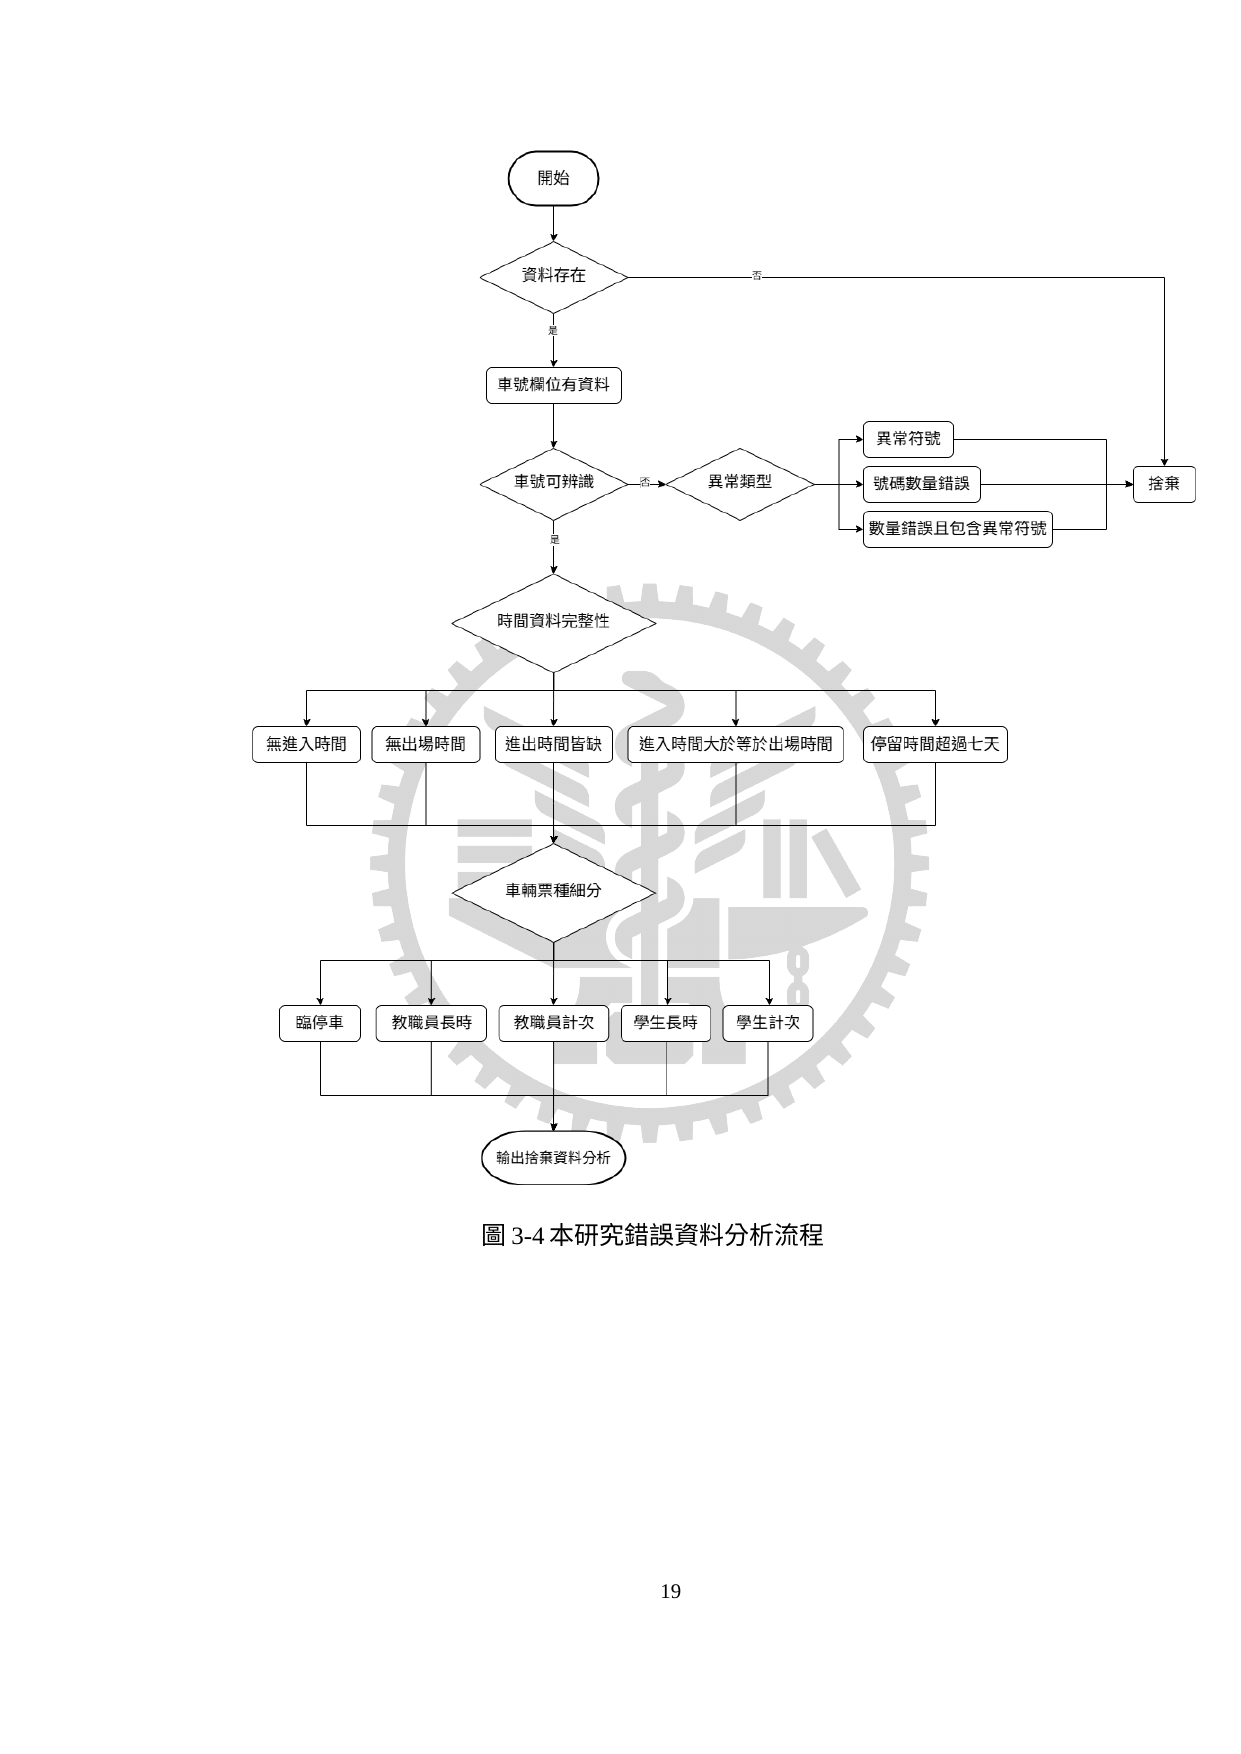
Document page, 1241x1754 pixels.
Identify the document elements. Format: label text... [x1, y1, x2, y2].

text 圖3-4本研究錯誤資料分析流程 [187, 1215, 1097, 1252]
picture [252, 150, 1196, 1185]
